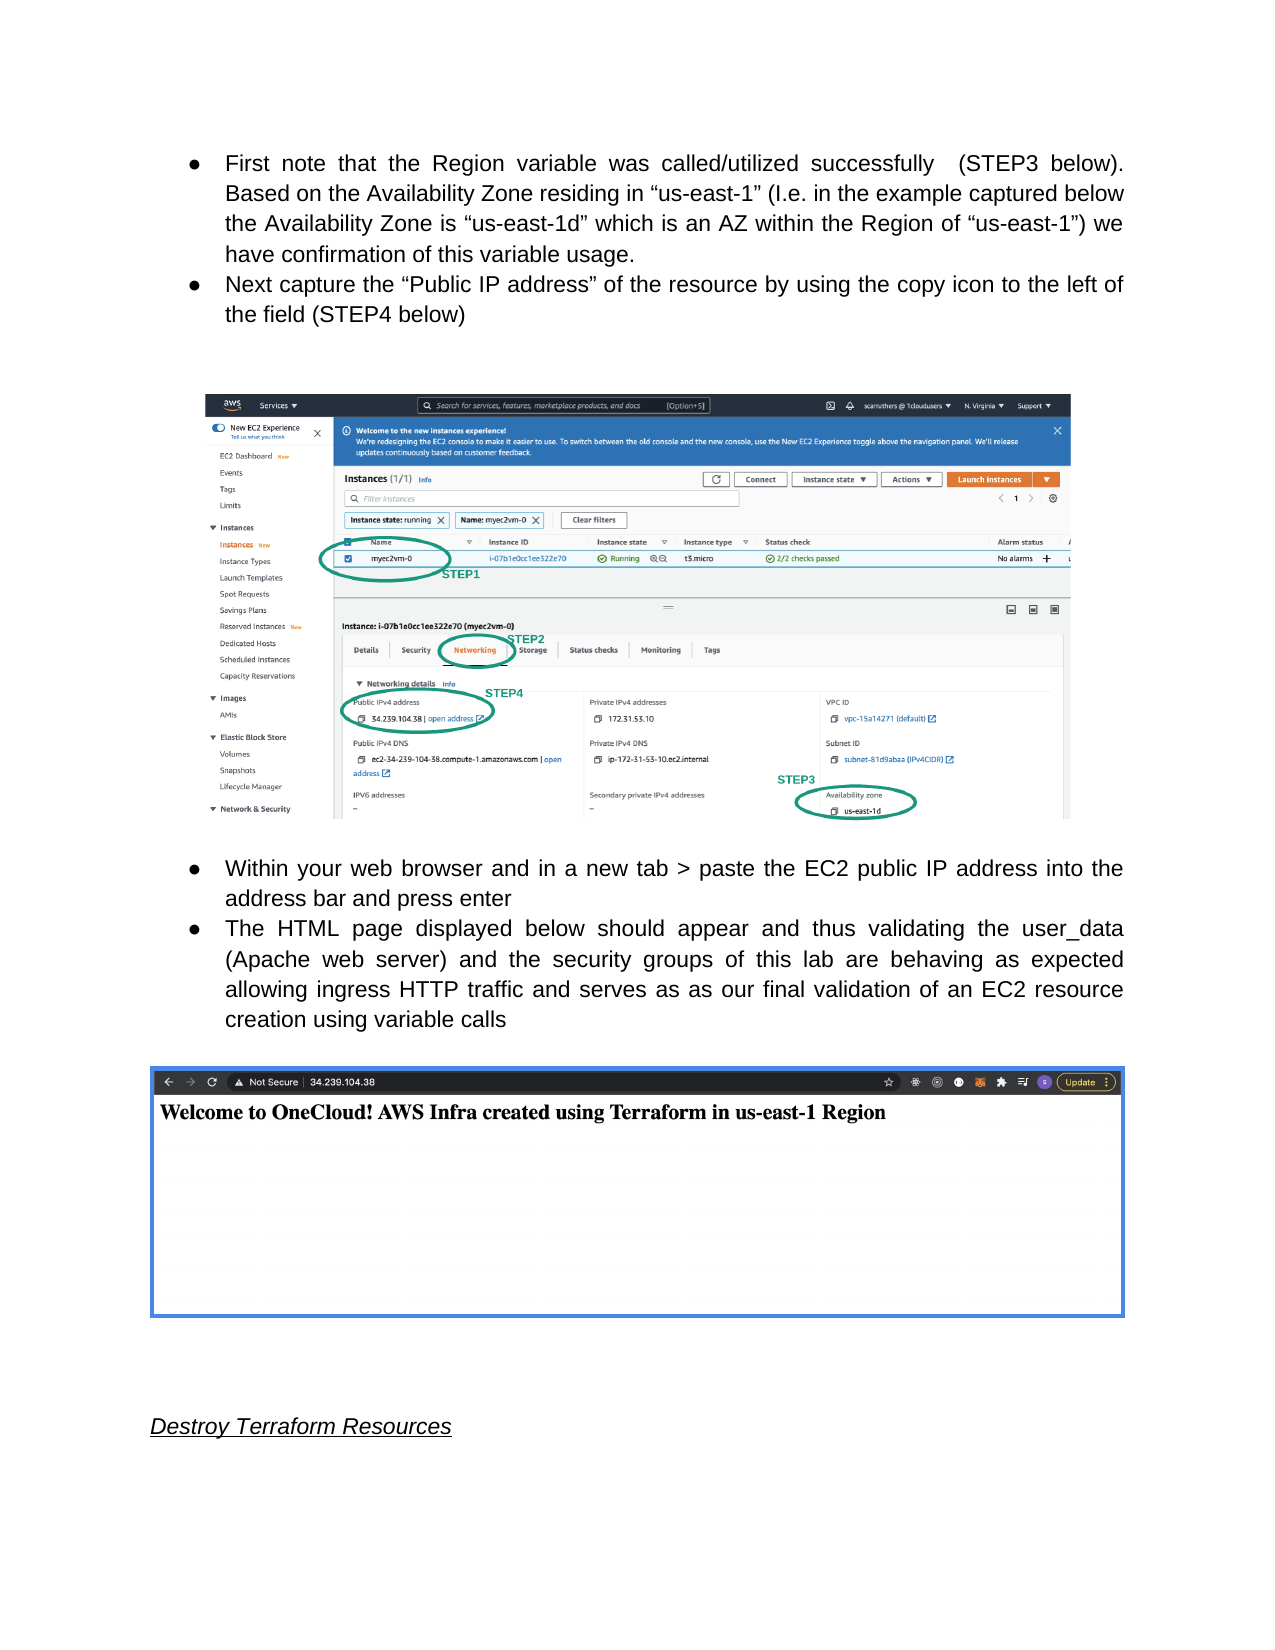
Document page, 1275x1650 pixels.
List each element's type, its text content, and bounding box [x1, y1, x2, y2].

picture [150, 361, 1125, 851]
list Within your web browser and in a new tab > paste the EC2 public IP address into the address bar and press enter [187, 855, 1125, 911]
text Destroy Terraform Resources [150, 1413, 1125, 1439]
list Next capture the “Public IP address” of the resource by using the copy icon to the left of the field (STEP4 below) [187, 271, 1125, 327]
list The HTML page displayed below should appear and thus validating the user_data (Apache web server) and the security groups of this lab are behaving as expected allowing ingress HTTP traffic and serves as as our final validation of an EC2 resource creation using variable calls [187, 915, 1125, 1032]
list First note that the Region variable was called/utilized successfully (STEP3 below). Based on the Availability Zone residing in “us-east-1” (I.e. in the example captured below the Availability Zone is “us-east-1d” which is an AZ within the Region of “us-east-1”) we have confirmation of this variable usage. [187, 150, 1125, 267]
picture [154, 1071, 1121, 1314]
